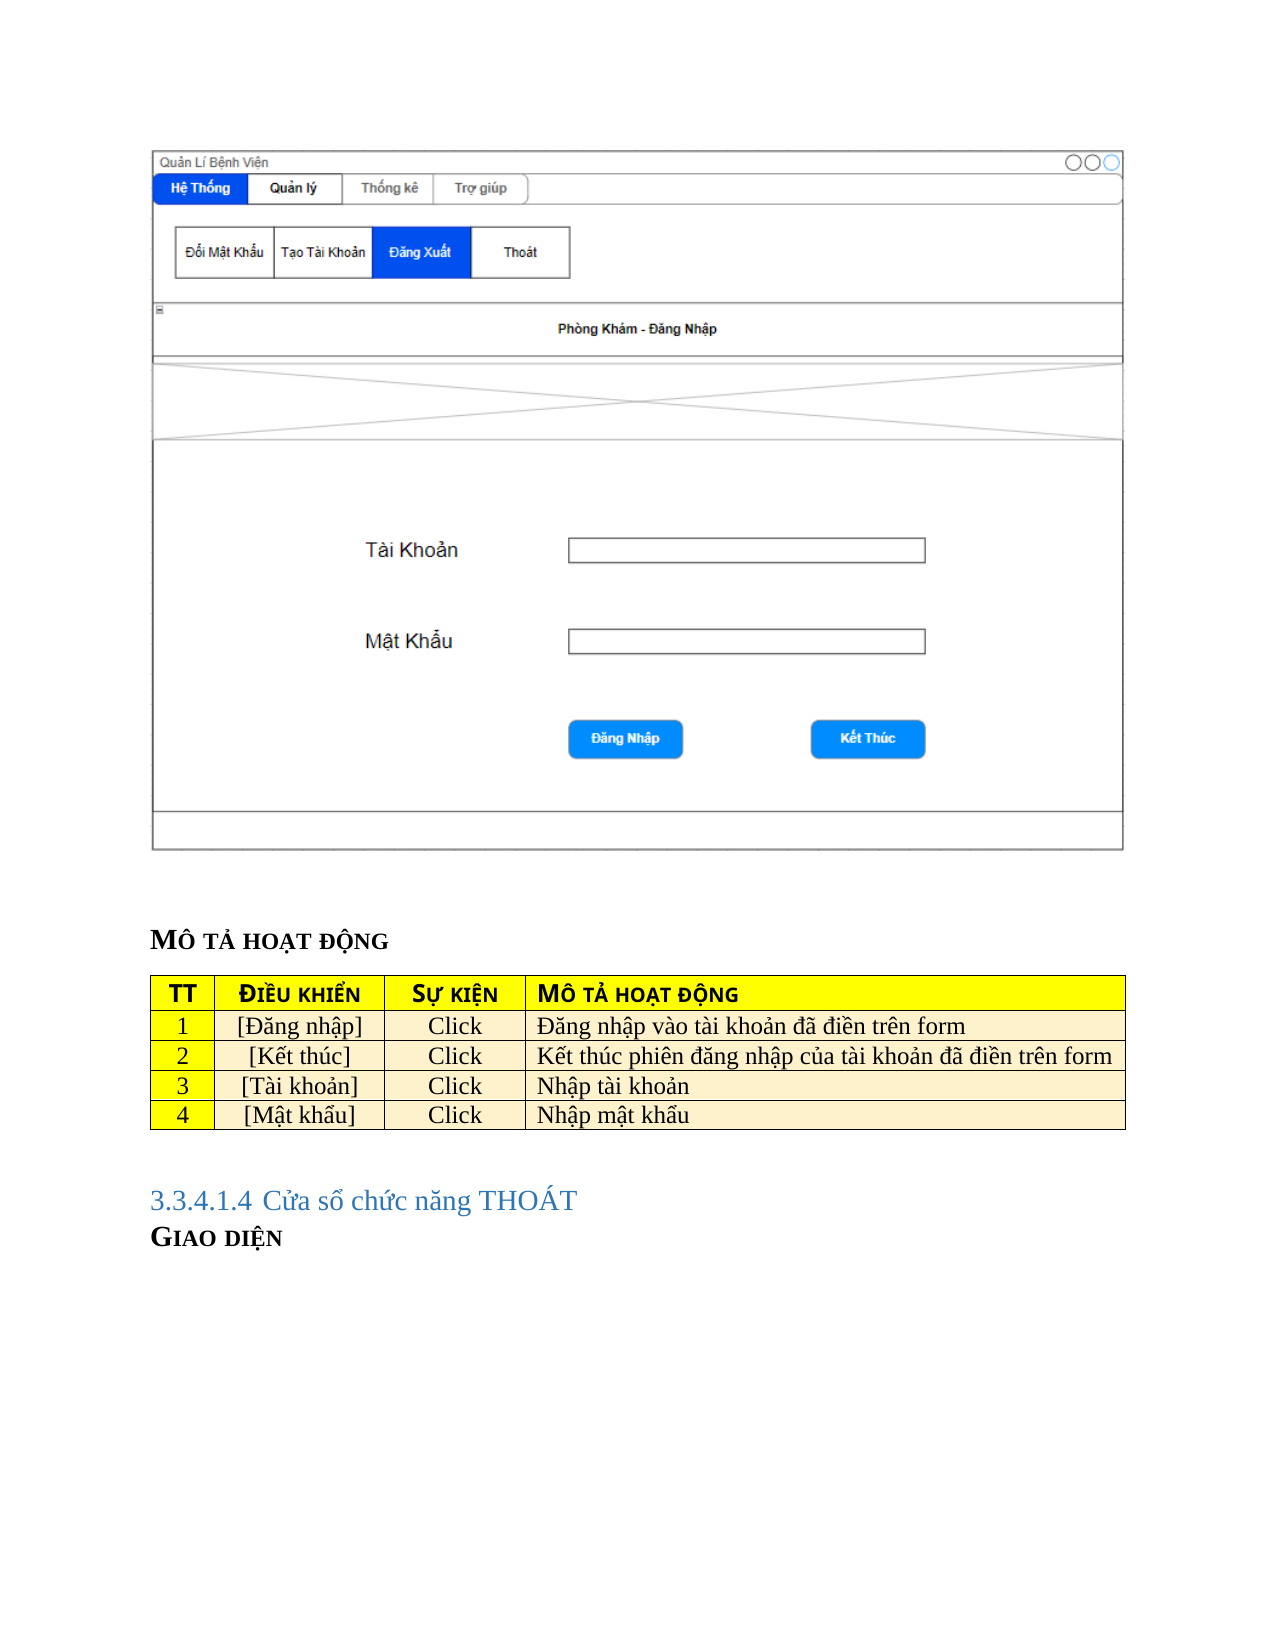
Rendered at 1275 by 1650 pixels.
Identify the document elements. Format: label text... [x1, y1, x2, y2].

table_cell 1 [151, 1011, 214, 1040]
table_header Sự kiện [385, 976, 525, 1010]
table_cell Click [385, 1041, 525, 1070]
table_cell [Mật khẩu] [215, 1101, 384, 1129]
table_cell Đăng nhập vào tài khoản đã điền trên form [526, 1011, 1125, 1040]
table_cell Nhập mật khẩu [526, 1101, 1125, 1129]
table_cell 4 [151, 1101, 214, 1129]
table_cell 2 [151, 1041, 214, 1070]
table_cell Click [385, 1011, 525, 1040]
table_header Điều khiển [215, 976, 384, 1010]
table_cell [Đăng nhập] [215, 1011, 384, 1040]
table_cell [Kết thúc] [215, 1041, 384, 1070]
table_cell Kết thúc phiên đăng nhập của tài khoản đã điền trên form [526, 1041, 1125, 1070]
table_cell 3 [151, 1071, 214, 1099]
table_header Mô tả hoạt động [526, 976, 1125, 1010]
text Giao diện [150, 1219, 1125, 1253]
table_cell Nhập tài khoản [526, 1071, 1125, 1099]
subtitle Cửa sổ chức năng THOÁT [150, 1183, 1125, 1217]
text Mô tả hoạt động [150, 922, 1125, 956]
table_header TT [151, 976, 214, 1010]
table_cell Click [385, 1071, 525, 1099]
table_cell [Tài khoản] [215, 1071, 384, 1099]
table_cell Click [385, 1101, 525, 1129]
picture [150, 150, 1125, 851]
